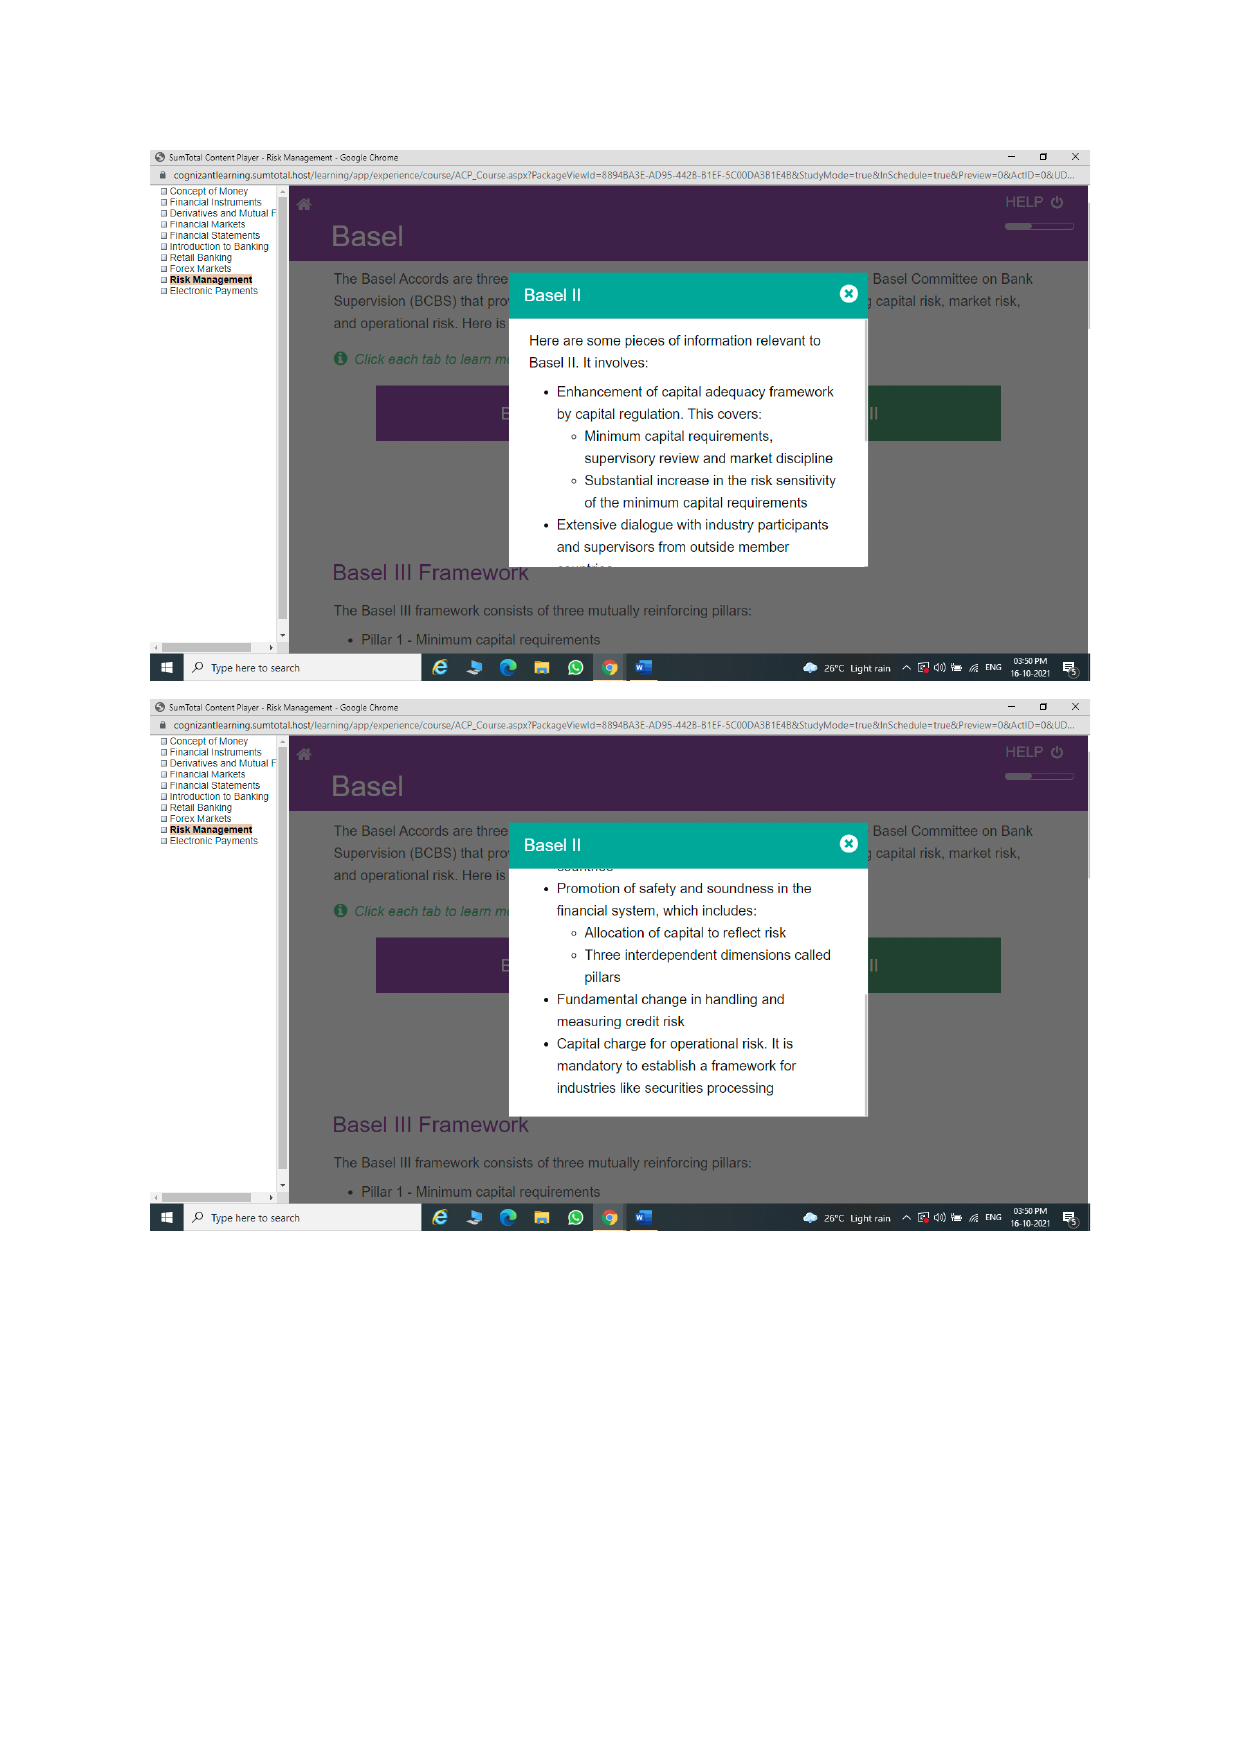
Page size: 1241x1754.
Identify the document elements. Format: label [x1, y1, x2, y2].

picture [150, 699, 1091, 1231]
picture [150, 150, 1091, 681]
